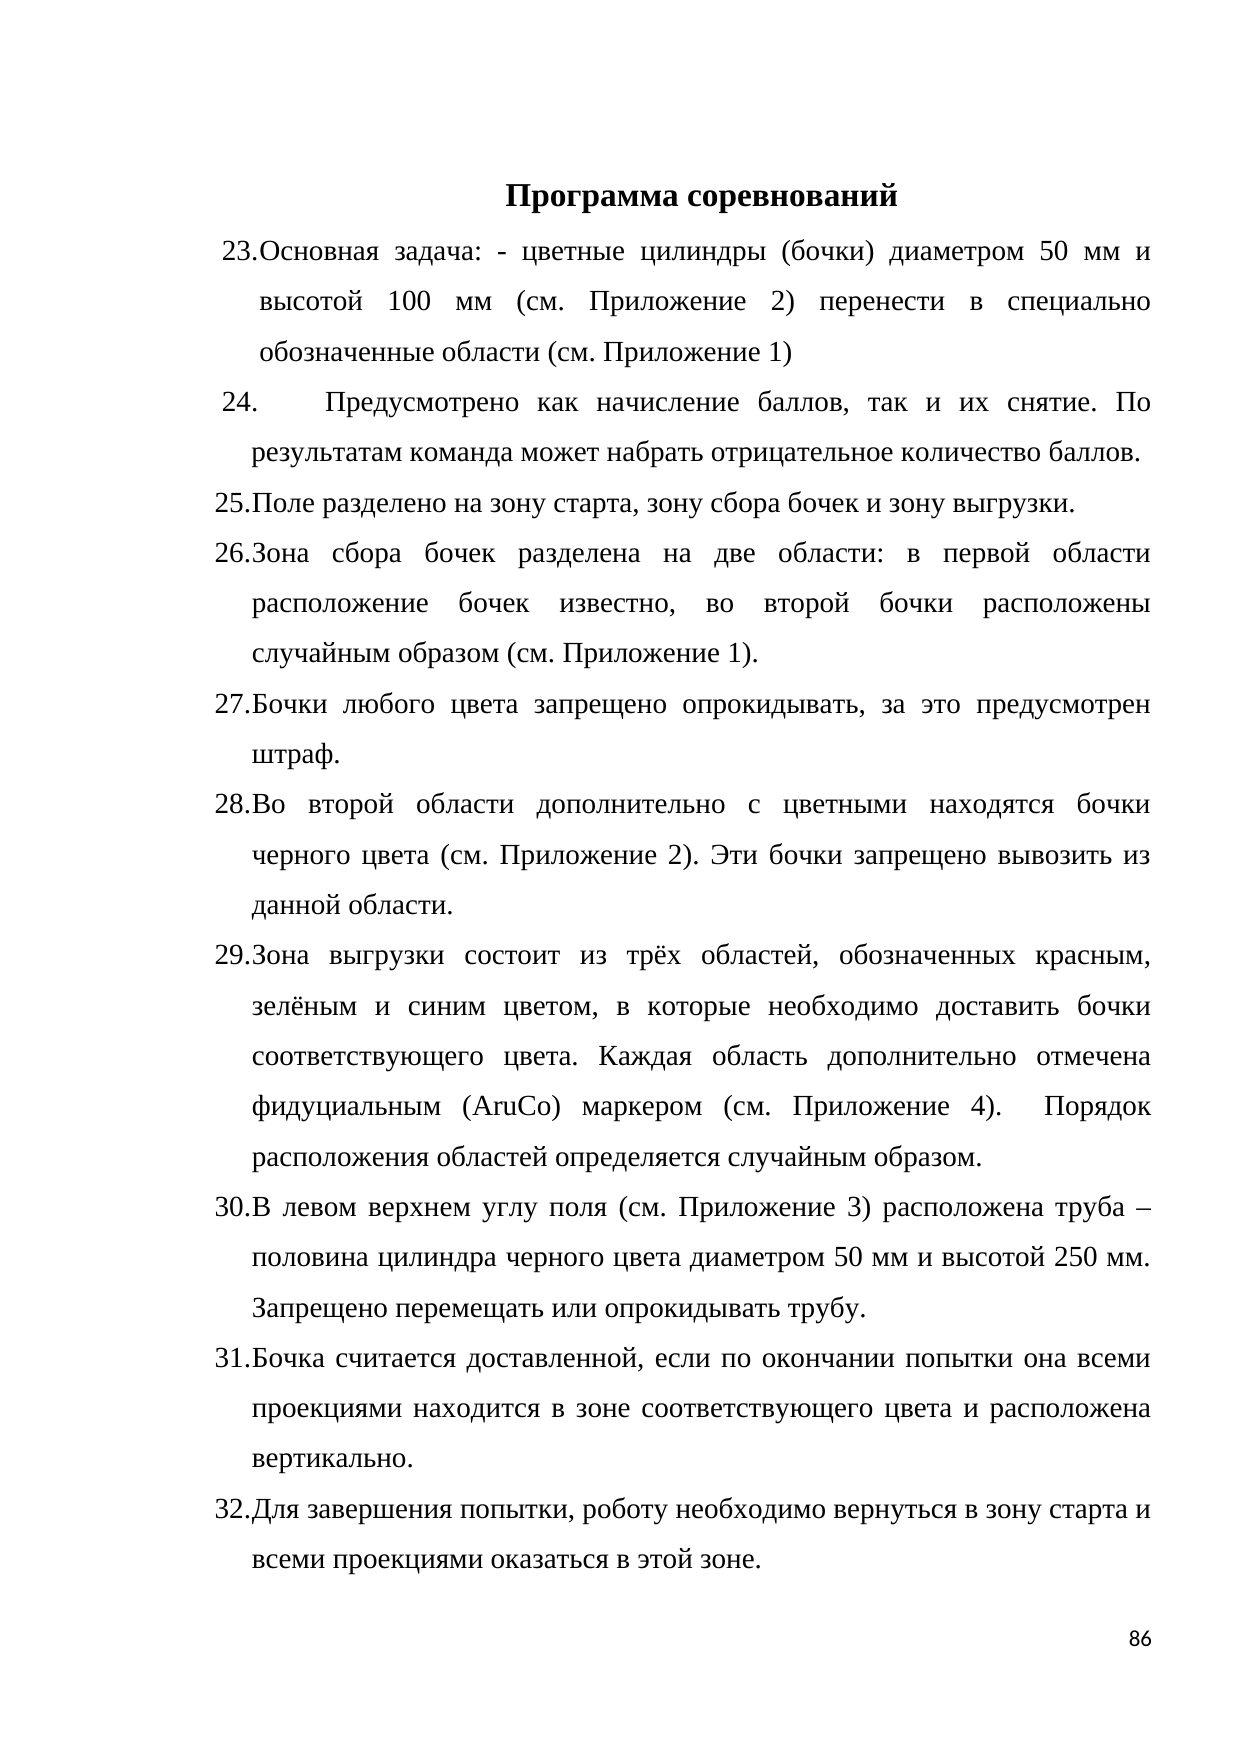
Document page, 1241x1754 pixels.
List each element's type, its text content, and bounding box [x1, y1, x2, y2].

text Бочки любого цвета запрещено опрокидывать, за это предусмотрен штраф. [214, 686, 1152, 770]
text Зона выгрузки состоит из трёх областей, обозначенных красным, зелёным и синим цветом, в которые необходимо доставить бочки соответствующего цвета. Каждая область дополнительно отмечена фидуциальным (AruCo) маркером (см. Приложение 4). Порядок расположения областей определяется случайным образом. [214, 937, 1152, 1172]
text Зона сбора бочек разделена на две области: в первой области расположение бочек известно, во второй бочки расположены случайным образом (см. Приложение 1). [214, 535, 1152, 669]
list Программа соревнований [252, 176, 1152, 214]
text Бочка считается доставленной, если по окончании попытки она всеми проекциями находится в зоне соответствующего цвета и расположена вертикально. [214, 1340, 1152, 1474]
text Для завершения попытки, роботу необходимо вернуться в зону старта и всеми проекциями оказаться в этой зоне. [214, 1491, 1152, 1575]
text Поле разделено на зону старта, зону сбора бочек и зону выгрузки. [214, 485, 1152, 518]
list Предусмотрено как начисление баллов, так и их снятие. По результатам команда может набрать отрицательное количество баллов. [222, 384, 1152, 468]
text В левом верхнем углу поля (см. Приложение 3) расположена труба – половина цилиндра черного цвета диаметром 50 мм и высотой 250 мм. Запрещено перемещать или опрокидывать трубу. [214, 1189, 1152, 1323]
list Основная задача: - цветные цилиндры (бочки) диаметром 50 мм и высотой 100 мм (см. Приложение 2) перенести в специально обозначенные области (см. Приложение 1) [222, 233, 1152, 367]
text Во второй области дополнительно с цветными находятся бочки черного цвета (см. Приложение 2). Эти бочки запрещено вывозить из данной области. [214, 787, 1152, 921]
